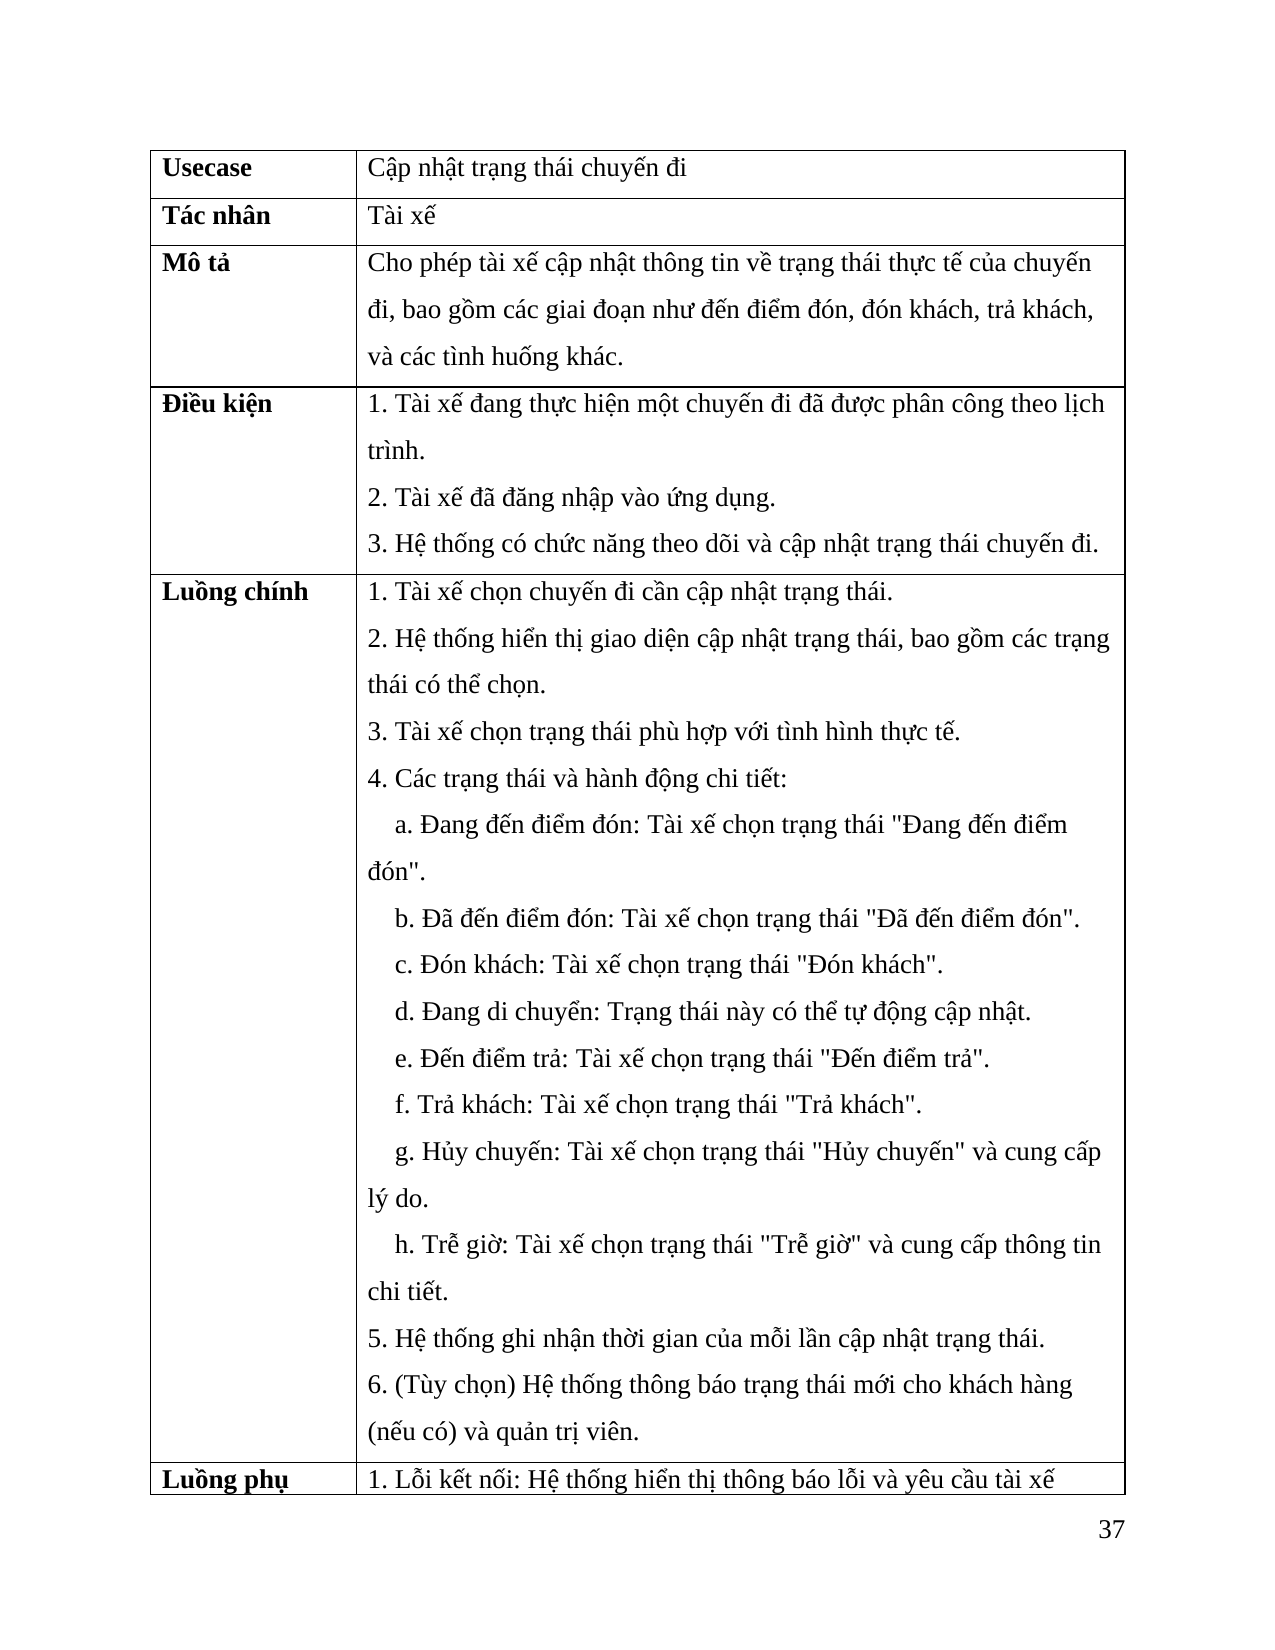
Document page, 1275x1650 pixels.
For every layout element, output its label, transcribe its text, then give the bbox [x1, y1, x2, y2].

table_cell Cho phép tài xế cập nhật thông tin về trạng thái thực tế của chuyến đi, bao gồm các giai đoạn như đến điểm đón, đón khách, trả khách, và các tình huống khác. [357, 246, 1124, 386]
table_cell Tài xế [357, 199, 1124, 245]
table_header Usecase [151, 151, 356, 198]
table_cell Luồng phụ [151, 1463, 356, 1494]
table_cell Tác nhân [151, 199, 356, 245]
table_cell 1. Tài xế đang thực hiện một chuyến đi đã được phân công theo lịch trình. 2. Tài xế đã đăng nhập vào ứng dụng. 3. Hệ thống có chức năng theo dõi và cập nhật trạng thái chuyến đi. [357, 388, 1124, 574]
table_header Cập nhật trạng thái chuyến đi [357, 151, 1124, 198]
table_cell Mô tả [151, 246, 356, 386]
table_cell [357, 1463, 1124, 1494]
table_cell Luồng chính [151, 575, 356, 1462]
table_cell Điều kiện [151, 388, 356, 574]
table_cell 1. Tài xế chọn chuyến đi cần cập nhật trạng thái. 2. Hệ thống hiển thị giao diện cập nhật trạng thái, bao gồm các trạng thái có thể chọn. 3. Tài xế chọn trạng thái phù hợp với tình hình thực tế. 4. Các trạng thái và hành động chi tiết: a. Đang đến điểm đón: Tài xế chọn trạng thái "Đang đến điểm đón". b. Đã đến điểm đón: Tài xế chọn trạng thái "Đã đến điểm đón". c. Đón khách: Tài xế chọn trạng thái "Đón khách". d. Đang di chuyển: Trạng thái này có thể tự động cập nhật. e. Đến điểm trả: Tài xế chọn trạng thái "Đến điểm trả". f. Trả khách: Tài xế chọn trạng thái "Trả khách". g. Hủy chuyến: Tài xế chọn trạng thái "Hủy chuyến" và cung cấp lý do. h. Trễ giờ: Tài xế chọn trạng thái "Trễ giờ" và cung cấp thông tin chi tiết. 5. Hệ thống ghi nhận thời gian của mỗi lần cập nhật trạng thái. 6. (Tùy chọn) Hệ thống thông báo trạng thái mới cho khách hàng (nếu có) và quản trị viên. [357, 575, 1124, 1462]
